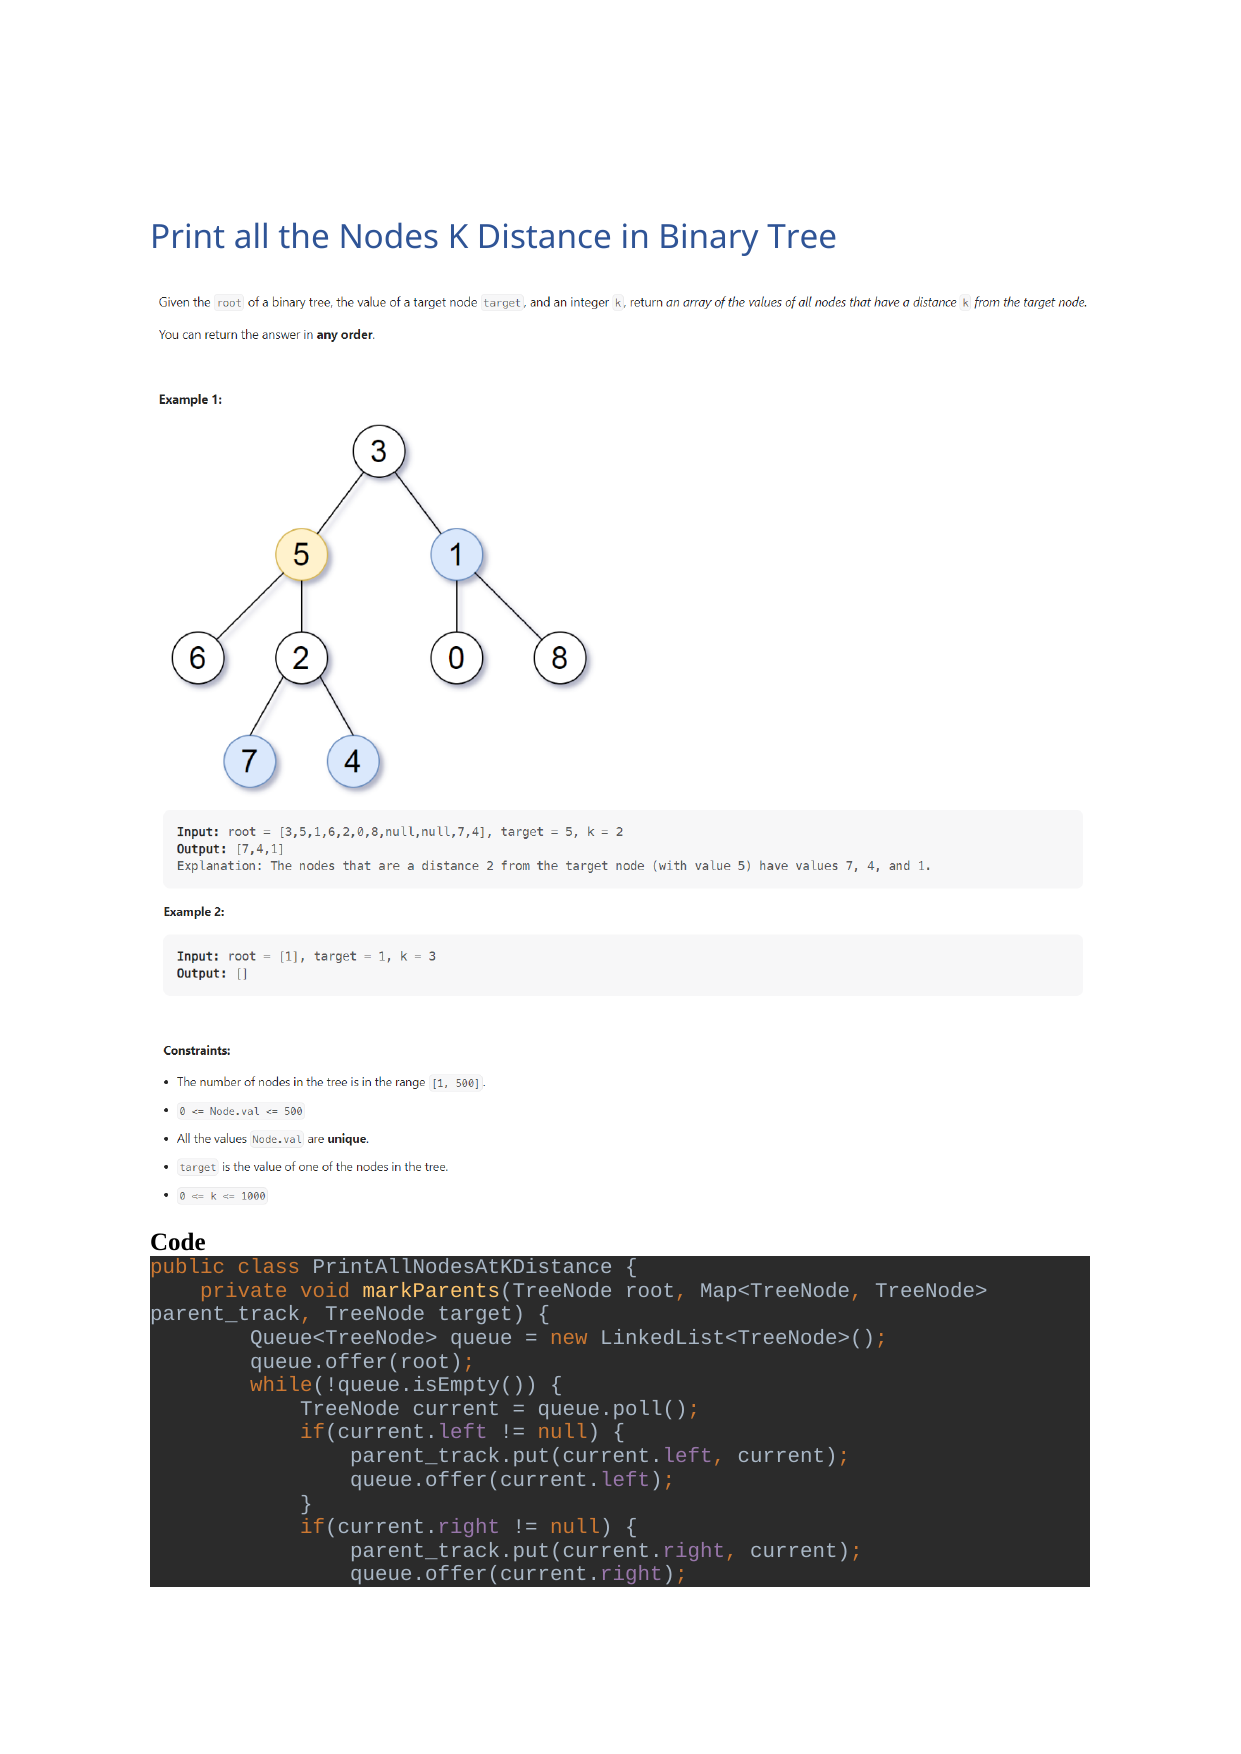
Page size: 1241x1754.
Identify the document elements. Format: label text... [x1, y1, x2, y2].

subtitle Print all the Nodes K Distance in Binary Tree [150, 213, 1090, 259]
picture [150, 287, 1091, 1228]
text Code [150, 1228, 1090, 1256]
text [150, 1256, 1090, 1587]
